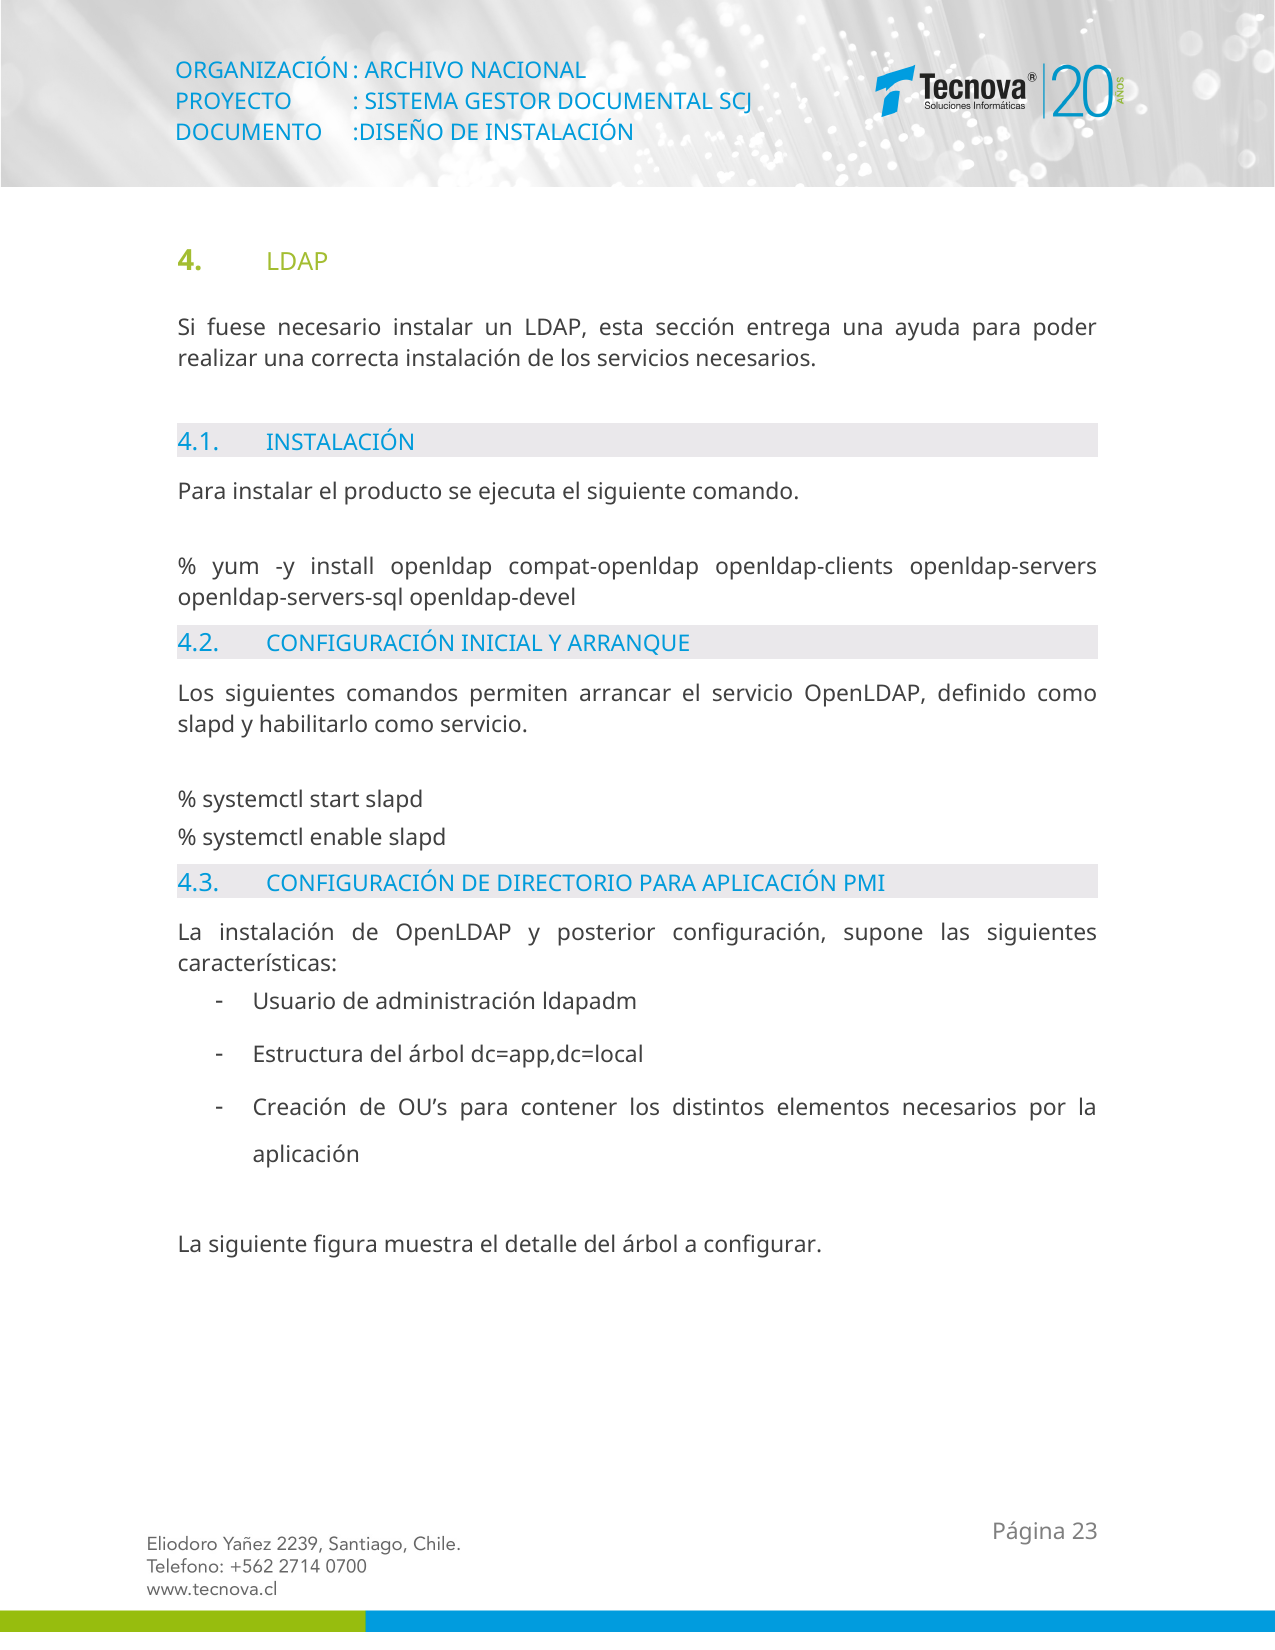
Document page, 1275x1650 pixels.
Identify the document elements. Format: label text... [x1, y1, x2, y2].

text Si fuese necesario instalar un LDAP, esta sección entrega una ayuda para poder realizar una correcta instalación de los servicios necesarios. [177, 311, 1098, 373]
picture [0, 1518, 1275, 1632]
list LDAP [177, 239, 1098, 279]
text % systemctl start slapd [177, 783, 1098, 814]
picture [0, 0, 1275, 187]
list Creación de OU’s para contener los distintos elementos necesarios por la aplicación [215, 1091, 1098, 1169]
text La siguiente figura muestra el detalle del árbol a configurar. [177, 1228, 1098, 1260]
list Usuario de administración ldapadm [215, 985, 1098, 1016]
list Instalación [177, 423, 1098, 457]
list Estructura del árbol dc=app,dc=local [215, 1038, 1098, 1069]
text % systemctl enable slapd [177, 821, 1098, 852]
list Configuración Inicial y Arranque [177, 625, 1098, 659]
text La instalación de OpenLDAP y posterior configuración, supone las siguientes características: [177, 916, 1098, 978]
text % yum -y install openldap compat-openldap openldap-clients openldap-servers openldap-servers-sql openldap-devel [177, 550, 1098, 613]
list Configuración de Directorio para Aplicación PMI [177, 864, 1098, 898]
text Los siguientes comandos permiten arrancar el servicio OpenLDAP, definido como slapd y habilitarlo como servicio. [177, 677, 1098, 739]
text Para instalar el producto se ejecuta el siguiente comando. [177, 475, 1098, 506]
